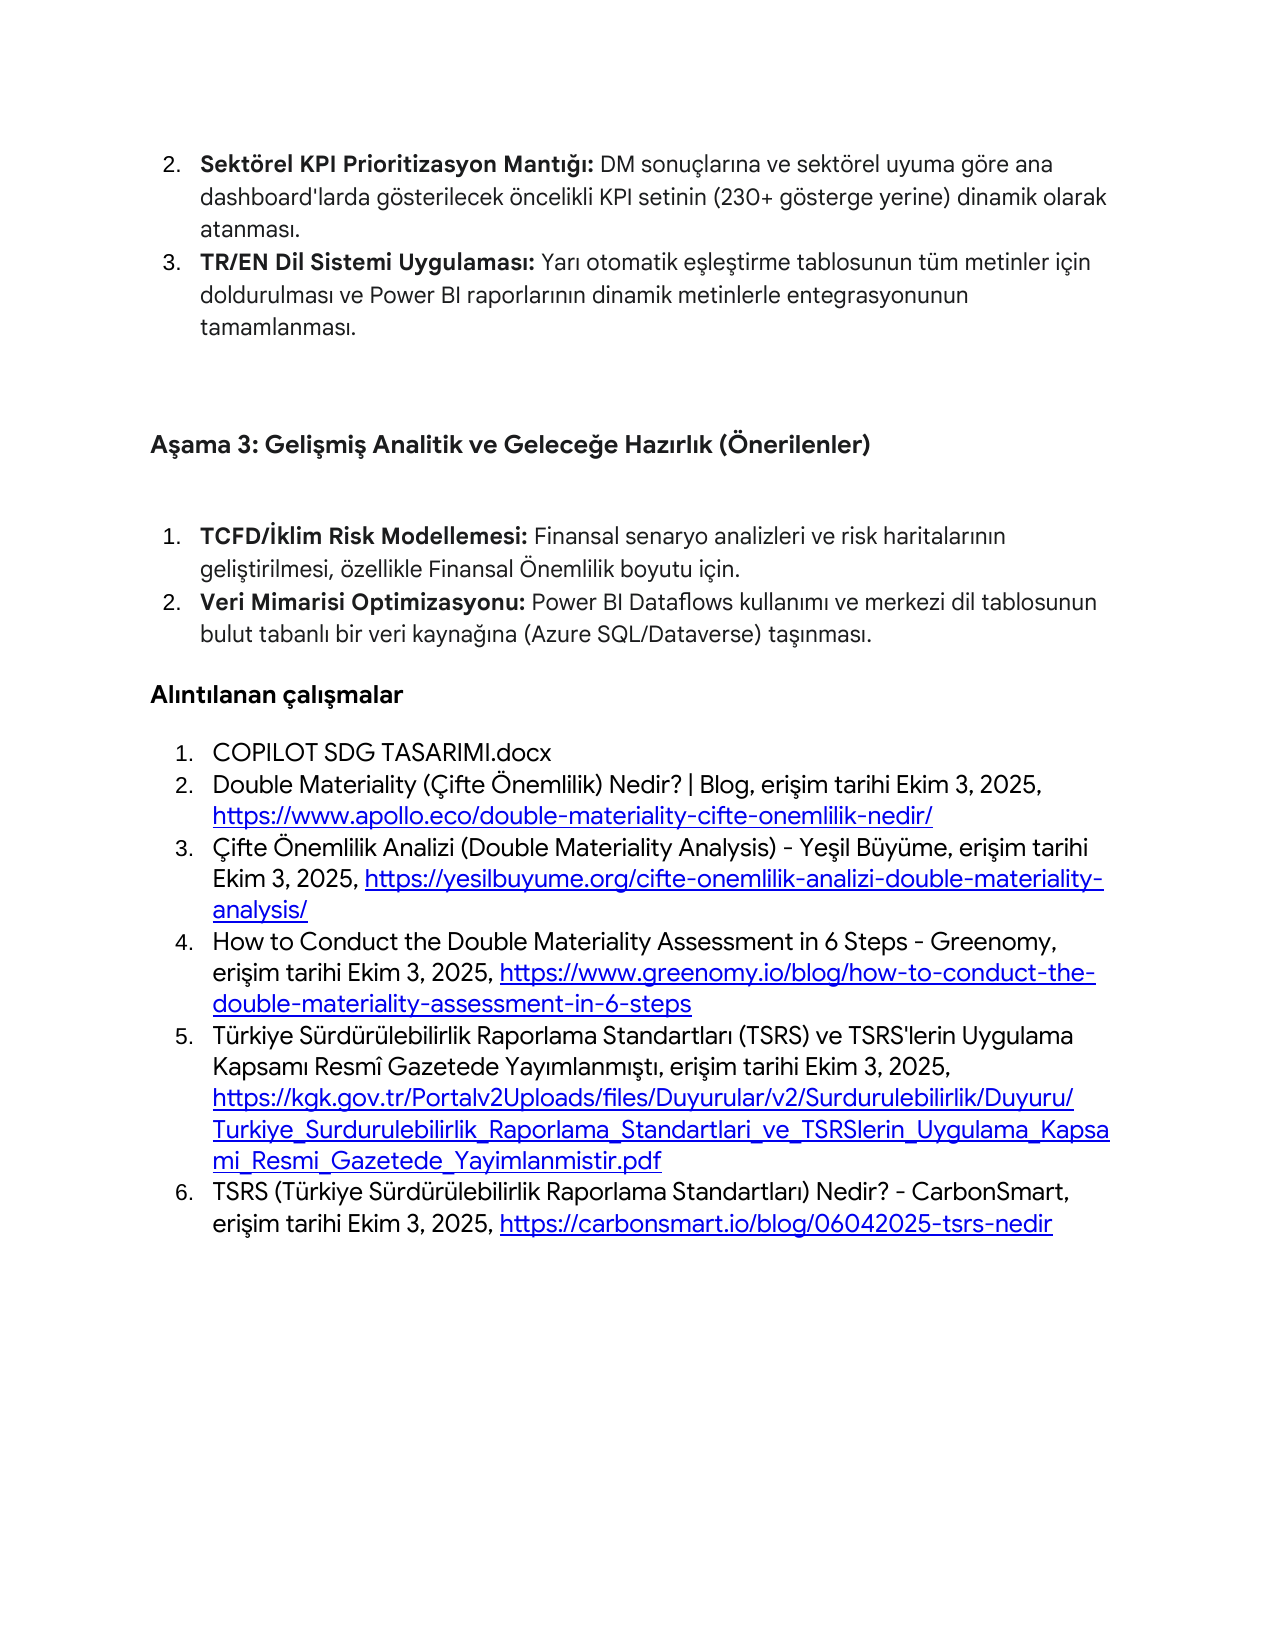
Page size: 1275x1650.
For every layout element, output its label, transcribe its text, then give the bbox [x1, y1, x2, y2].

subtitle Aşama 3: Gelişmiş Analitik ve Geleceğe Hazırlık (Önerilenler) [150, 429, 1125, 460]
list Türkiye Sürdürülebilirlik Raporlama Standartları (TSRS) ve TSRS'lerin Uygulama Kapsamı Resmî Gazetede Yayımlanmıştı, erişim tarihi Ekim 3, 2025, https://kgk.gov.tr/Portalv2Uploads/files/Duyurular/v2/Surdurulebilirlik/Duyuru/Turkiye_Surdurulebilirlik_Raporlama_Standartlari_ve_TSRSlerin_Uygulama_Kapsami_Resmi_Gazetede_Yayimlanmistir.pdf [175, 1020, 1125, 1177]
list TR/EN Dil Sistemi Uygulaması: Yarı otomatik eşleştirme tablosunun tüm metinler için doldurulması ve Power BI raporlarının dinamik metinlerle entegrasyonunun tamamlanması. [162, 248, 1125, 342]
list TCFD/İklim Risk Modellemesi: Finansal senaryo analizleri ve risk haritalarının geliştirilmesi, özellikle Finansal Önemlilik boyutu için. [162, 522, 1125, 584]
list Sektörel KPI Prioritizasyon Mantığı: DM sonuçlarına ve sektörel uyuma göre ana dashboard'larda gösterilecek öncelikli KPI setinin (230+ gösterge yerine) dinamik olarak atanması. [162, 150, 1125, 244]
list COPILOT SDG TASARIMI.docx [175, 738, 1125, 769]
list Double Materiality (Çifte Önemlilik) Nedir? | Blog, erişim tarihi Ekim 3, 2025, https://www.apollo.eco/double-materiality-cifte-onemlilik-nedir/ [175, 769, 1125, 832]
list How to Conduct the Double Materiality Assessment in 6 Steps - Greenomy, erişim tarihi Ekim 3, 2025, https://www.greenomy.io/blog/how-to-conduct-the-double-materiality-assessment-in-6-steps [175, 926, 1125, 1020]
list Çifte Önemlilik Analizi (Double Materiality Analysis) - Yeşil Büyüme, erişim tarihi Ekim 3, 2025, https://yesilbuyume.org/cifte-onemlilik-analizi-double-materiality-analysis/ [175, 832, 1125, 926]
list TSRS (Türkiye Sürdürülebilirlik Raporlama Standartları) Nedir? - CarbonSmart, erişim tarihi Ekim 3, 2025, https://carbonsmart.io/blog/06042025-tsrs-nedir [175, 1177, 1125, 1239]
list Veri Mimarisi Optimizasyonu: Power BI Dataflows kullanımı ve merkezi dil tablosunun bulut tabanlı bir veri kaynağına (Azure SQL/Dataverse) taşınması. [162, 588, 1125, 649]
subtitle Alıntılanan çalışmalar [150, 680, 1125, 711]
